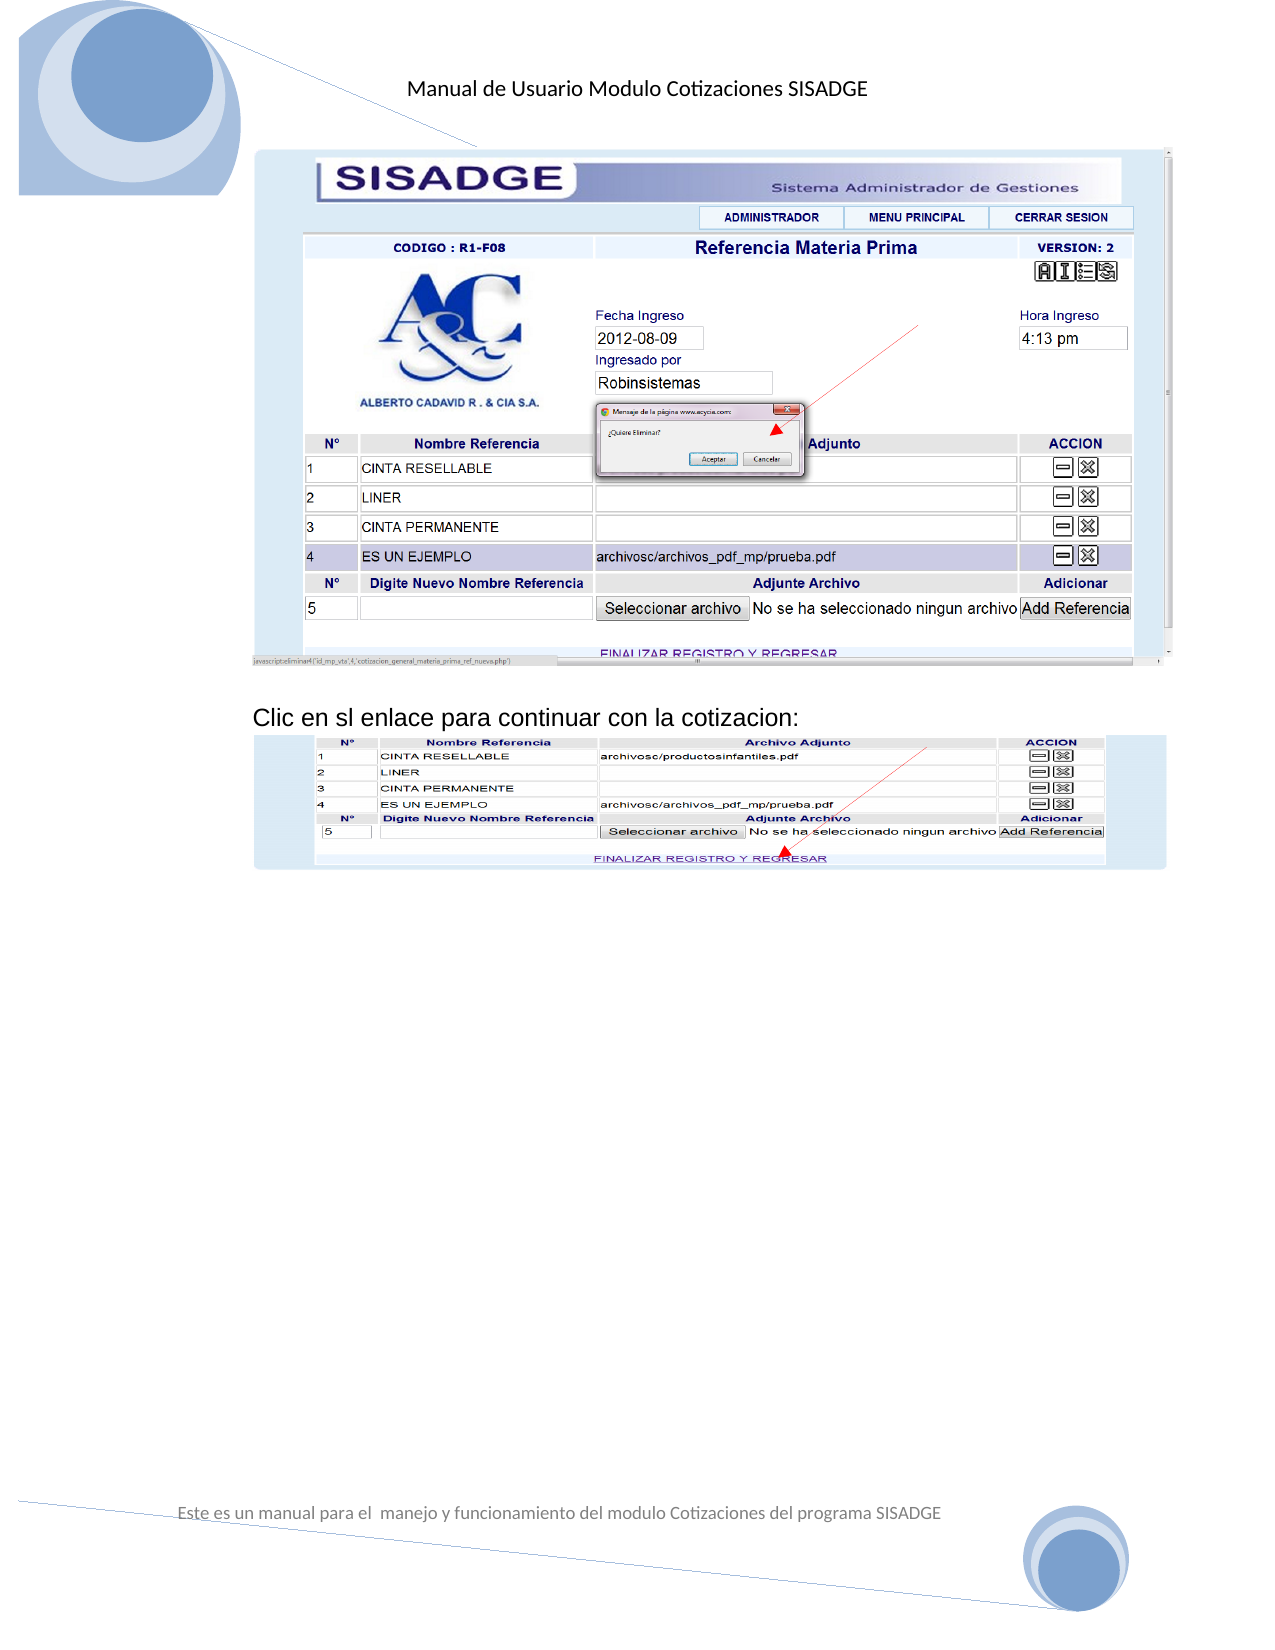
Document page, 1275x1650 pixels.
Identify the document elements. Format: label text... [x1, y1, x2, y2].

picture [252, 735, 1170, 871]
list Clic en sl enlace para continuar con la cotizacion: [252, 702, 1098, 731]
picture [252, 147, 1173, 666]
